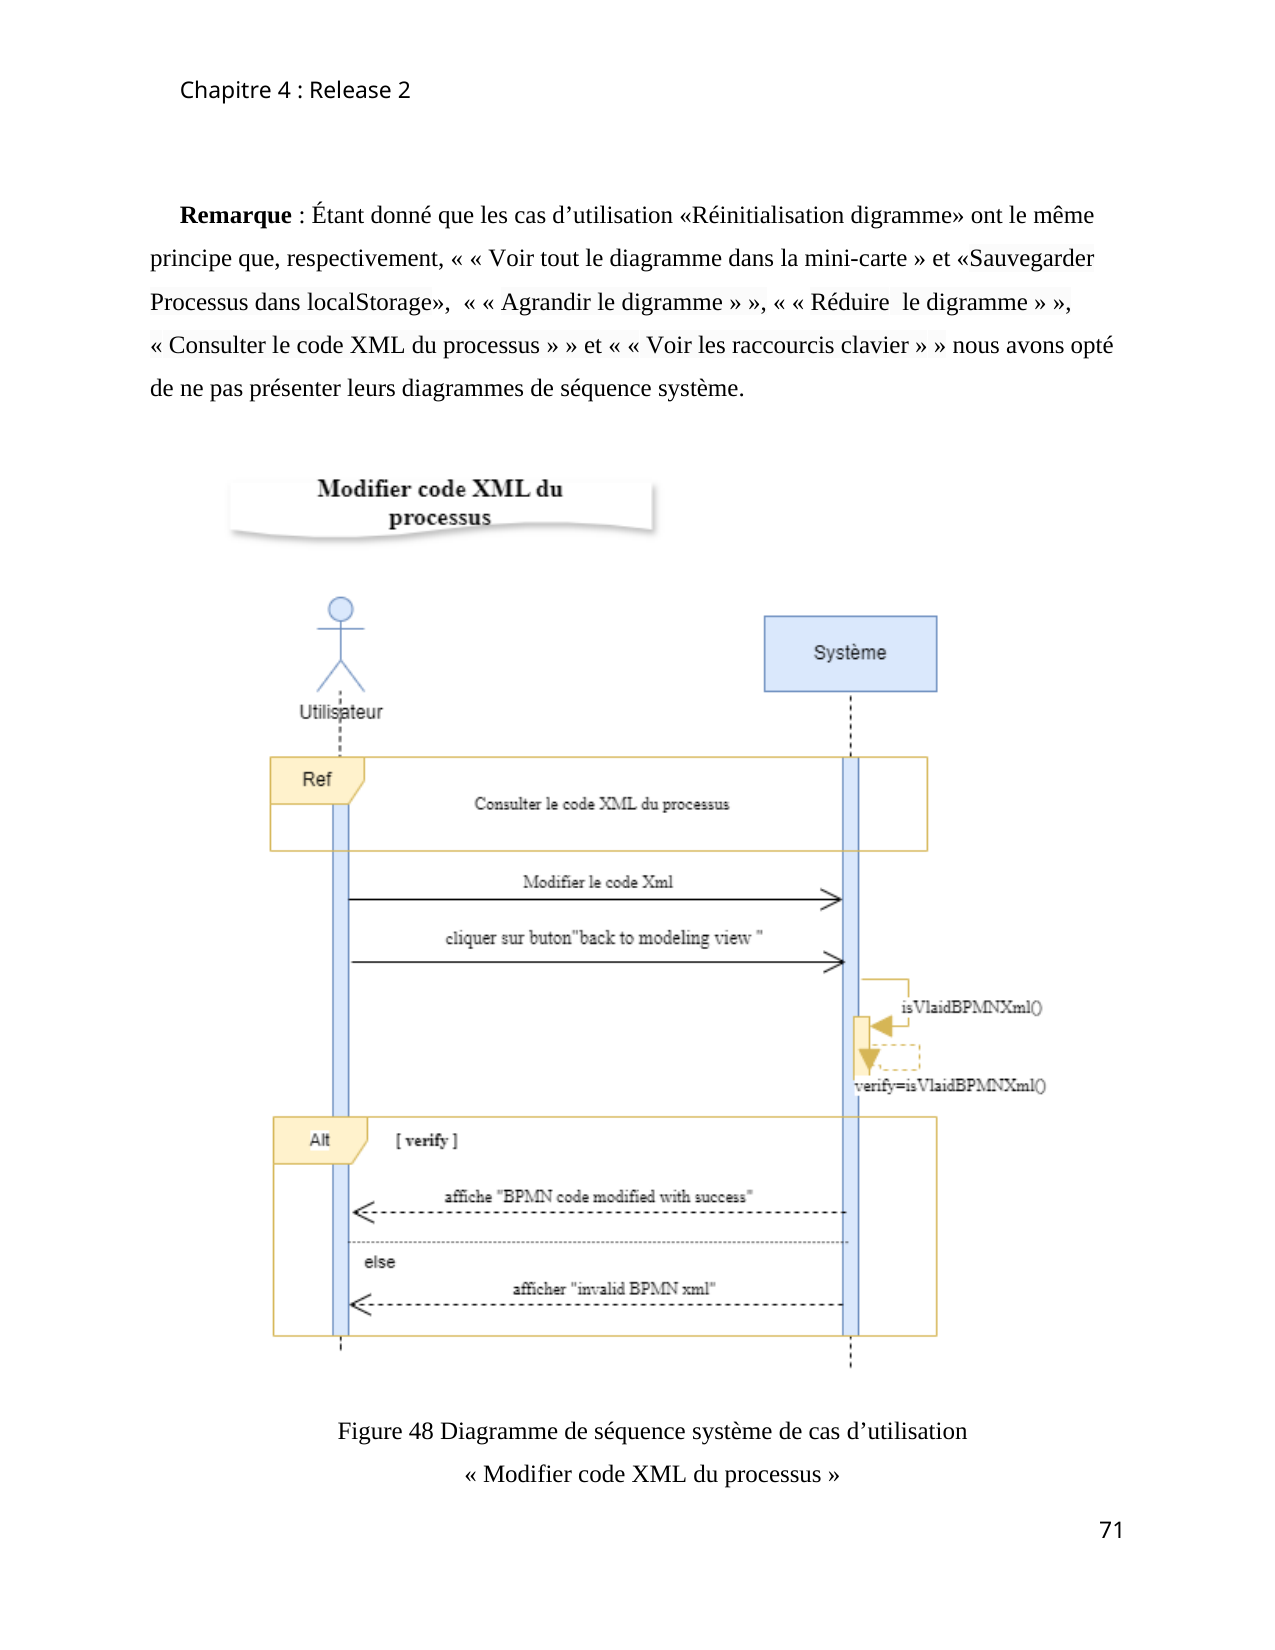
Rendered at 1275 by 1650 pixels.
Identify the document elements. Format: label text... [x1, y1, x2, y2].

picture [223, 475, 1052, 1384]
text « Modifier code XML du processus » [150, 1459, 1125, 1488]
text « Consulter le code XML du processus » » et « « Voir les raccourcis clavier » » nous avons opté de ne pas présenter leurs diagrammes de séquence système. [150, 330, 1125, 402]
text Remarque : Étant donné que les cas d’utilisation «Réinitialisation digramme» ont le même principe que, respectivement, « « Voir tout le diagramme dans la mini-carte » et «Sauvegarder Processus dans localStorage», « « Agrandir le digramme » », « « Réduire le digramme » », [150, 200, 1125, 315]
text Figure 48 Diagramme de séquence système de cas d’utilisation [150, 1416, 1125, 1444]
